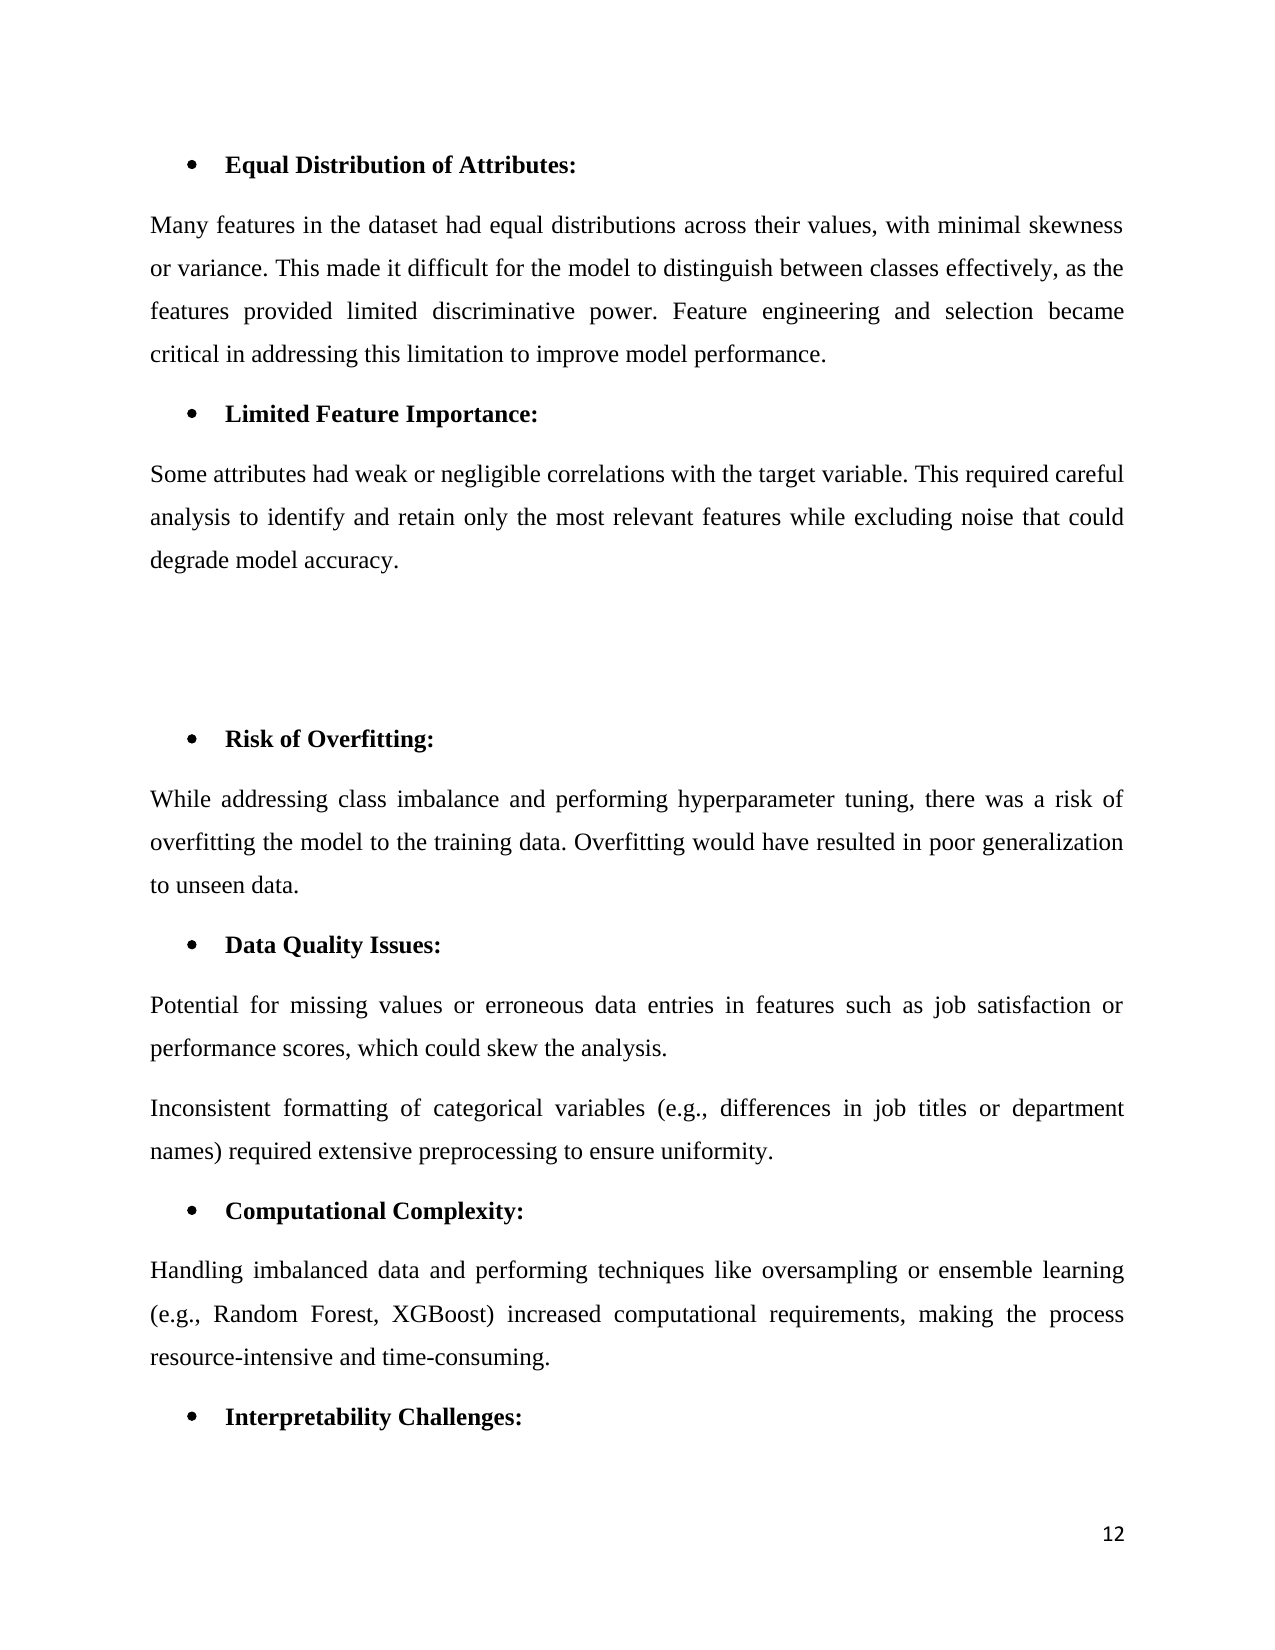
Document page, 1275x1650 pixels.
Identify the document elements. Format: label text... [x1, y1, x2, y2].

list Interpretability Challenges: [187, 1402, 1125, 1430]
text Handling imbalanced data and performing techniques like oversampling or ensemble learning (e.g., Random Forest, XGBoost) increased computational requirements, making the process resource-intensive and time-consuming. [150, 1256, 1125, 1371]
text Potential for missing values or erroneous data entries in features such as job satisfaction or performance scores, which could skew the analysis. [150, 990, 1125, 1062]
list Data Quality Issues: [187, 930, 1125, 959]
list Computational Complexity: [187, 1196, 1125, 1224]
list Equal Distribution of Attributes: [187, 150, 1125, 179]
list Risk of Overfitting: [187, 724, 1125, 753]
text While addressing class imbalance and performing hyperparameter tuning, there was a risk of overfitting the model to the training data. Overfitting would have resulted in poor generalization to unseen data. [150, 784, 1125, 899]
text Many features in the dataset had equal distributions across their values, with minimal skewness or variance. This made it difficult for the model to distinguish between classes effectively, as the features provided limited discriminative power. Feature engineering and selection became critical in addressing this limitation to improve model performance. [150, 210, 1125, 368]
text Some attributes had weak or negligible correlations with the target variable. This required careful analysis to identify and retain only the most relevant features while excluding noise that could degrade model accuracy. [150, 459, 1125, 574]
list Limited Feature Importance: [187, 399, 1125, 428]
text Inconsistent formatting of categorical variables (e.g., differences in job titles or department names) required extensive preprocessing to ensure uniformity. [150, 1093, 1125, 1165]
